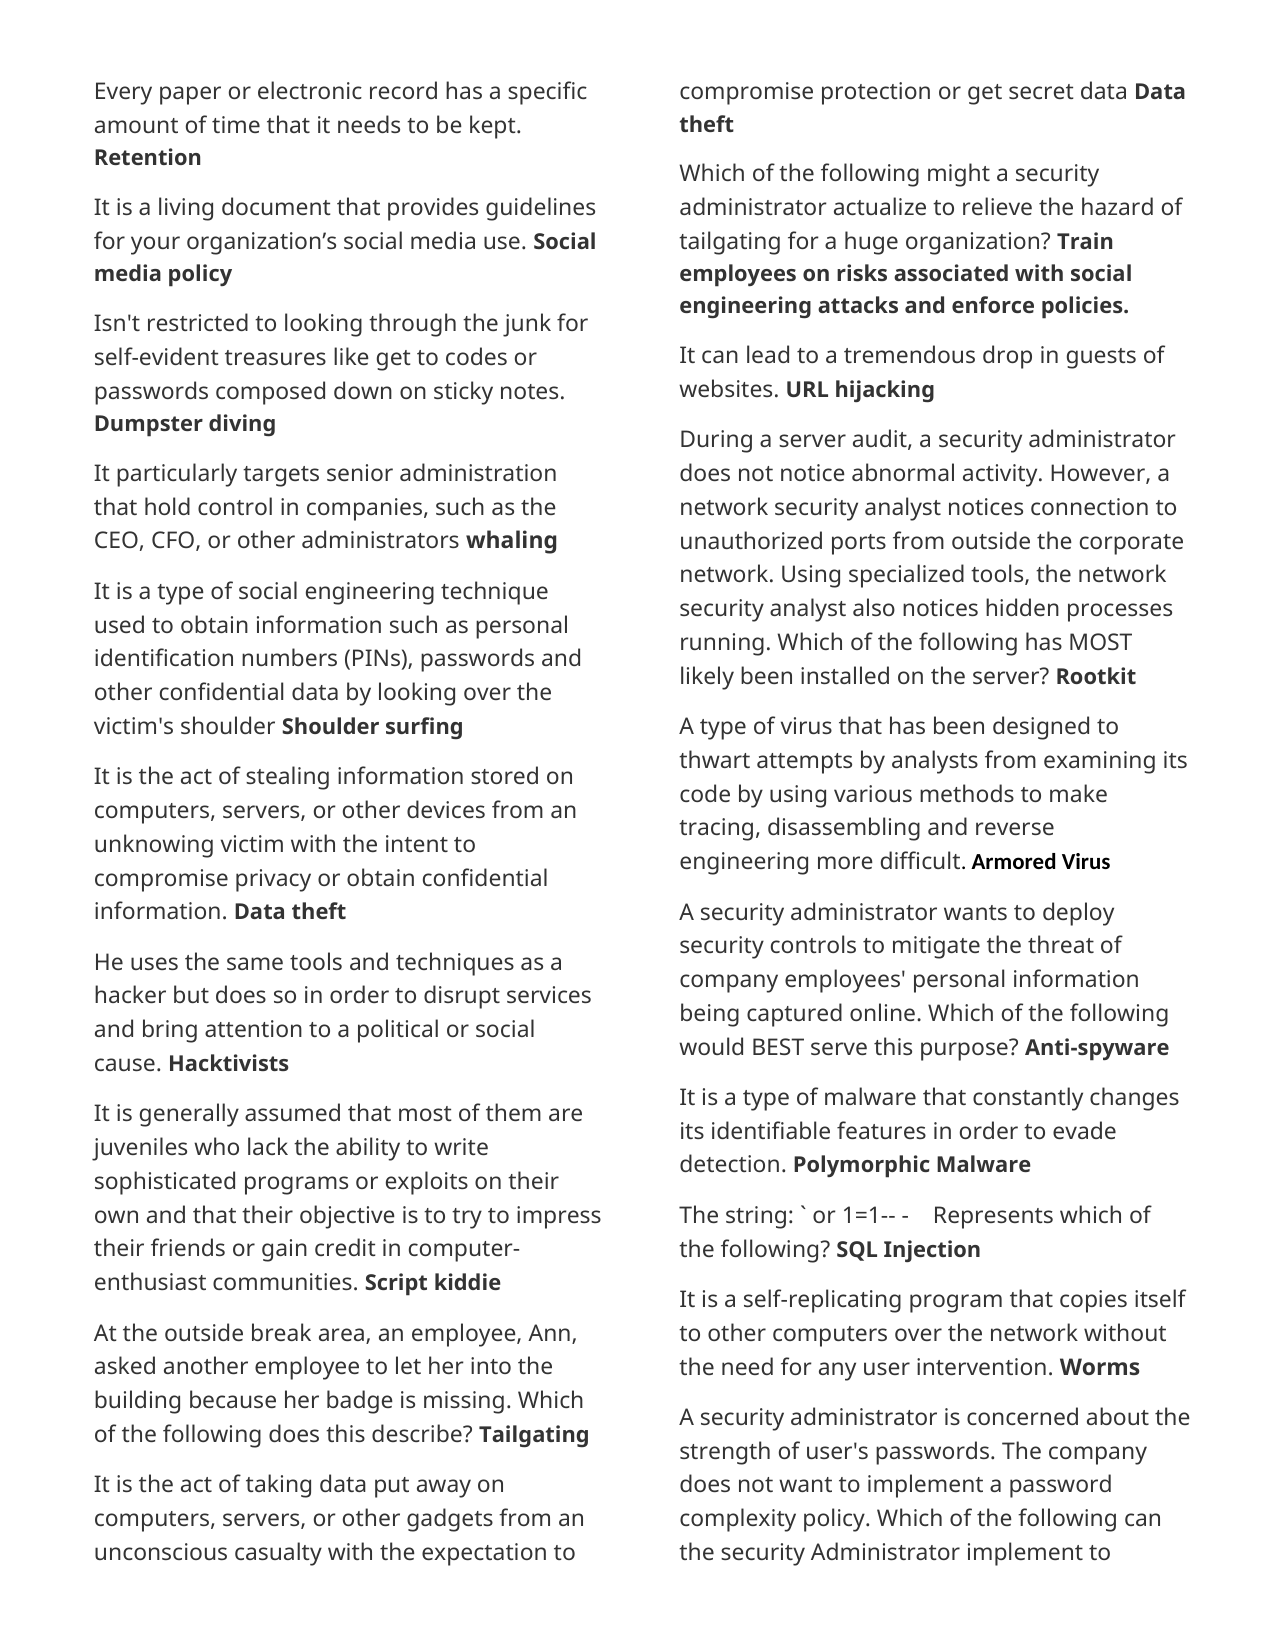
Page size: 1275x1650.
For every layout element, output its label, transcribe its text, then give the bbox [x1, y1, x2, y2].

text Every paper or electronic record has a specific amount of time that it needs to be kept. Retention [94, 75, 605, 172]
text It is the act of taking data put away on computers, servers, or other gadgets from an unconscious casualty with the expectation to compromise protection or get secret data Data theft [94, 1468, 605, 1567]
text It is generally assumed that most of them are juveniles who lack the ability to write sophisticated programs or exploits on their own and that their objective is to try to impress their friends or gain credit in computer-enthusiast communities. Script kiddie [94, 1097, 605, 1297]
text Isn't restricted to looking through the junk for self-evident treasures like get to codes or passwords composed down on sticky notes. Dumpster diving [94, 307, 605, 438]
text It is the act of stealing information stored on computers, servers, or other devices from an unknowing victim with the intent to compromise privacy or obtain confidential information. Data theft [94, 760, 605, 926]
text At the outside break area, an employee, Ann, asked another employee to let her into the building because her badge is missing. Which of the following does this describe? Tailgating [94, 1316, 605, 1449]
text A security administrator wants to deploy security controls to mitigate the threat of company employees' personal information being captured online. Which of the following would BEST serve this purpose? Anti-spyware [679, 895, 1191, 1062]
text A type of virus that has been designed to thwart attempts by analysts from examining its code by using various methods to make tracing, disassembling and reverse engineering more difficult. Armored Virus [679, 710, 1191, 876]
text He uses the same tools and techniques as a hacker but does so in order to disrupt services and bring attention to a political or social cause. Hacktivists [94, 946, 605, 1078]
text During a server audit, a security administrator does not notice abnormal activity. However, a network security analyst notices connection to unauthorized ports from outside the corporate network. Using specialized tools, the network security analyst also notices hidden processes running. Which of the following has MOST likely been installed on the server? Rootkit [679, 423, 1191, 691]
text It is a type of malware that constantly changes its identifiable features in order to evade detection. Polymorphic Malware [679, 1081, 1191, 1179]
text It is the act of taking data put away on computers, servers, or other gadgets from an unconscious casualty with the expectation to compromise protection or get secret data Data theft [679, 75, 1191, 138]
text It can lead to a tremendous drop in guests of websites. URL hijacking [679, 339, 1191, 404]
text The string: ` or 1=1-- - Represents which of the following? SQL Injection [679, 1199, 1191, 1264]
text It particularly targets senior administration that hold control in companies, such as the CEO, CFO, or other administrators whaling [94, 457, 605, 556]
text It is a self-replicating program that copies itself to other computers over the network without the need for any user intervention. Worms [679, 1283, 1191, 1382]
text Which of the following might a security administrator actualize to relieve the hazard of tailgating for a huge organization? Train employees on risks associated with social engineering attacks and enforce policies. [679, 157, 1191, 320]
text It is a living document that provides guidelines for your organization’s social media use. Social media policy [94, 191, 605, 288]
text It is a type of social engineering technique used to obtain information such as personal identification numbers (PINs), passwords and other confidential data by looking over the victim's shoulder Shoulder surfing [94, 575, 605, 741]
